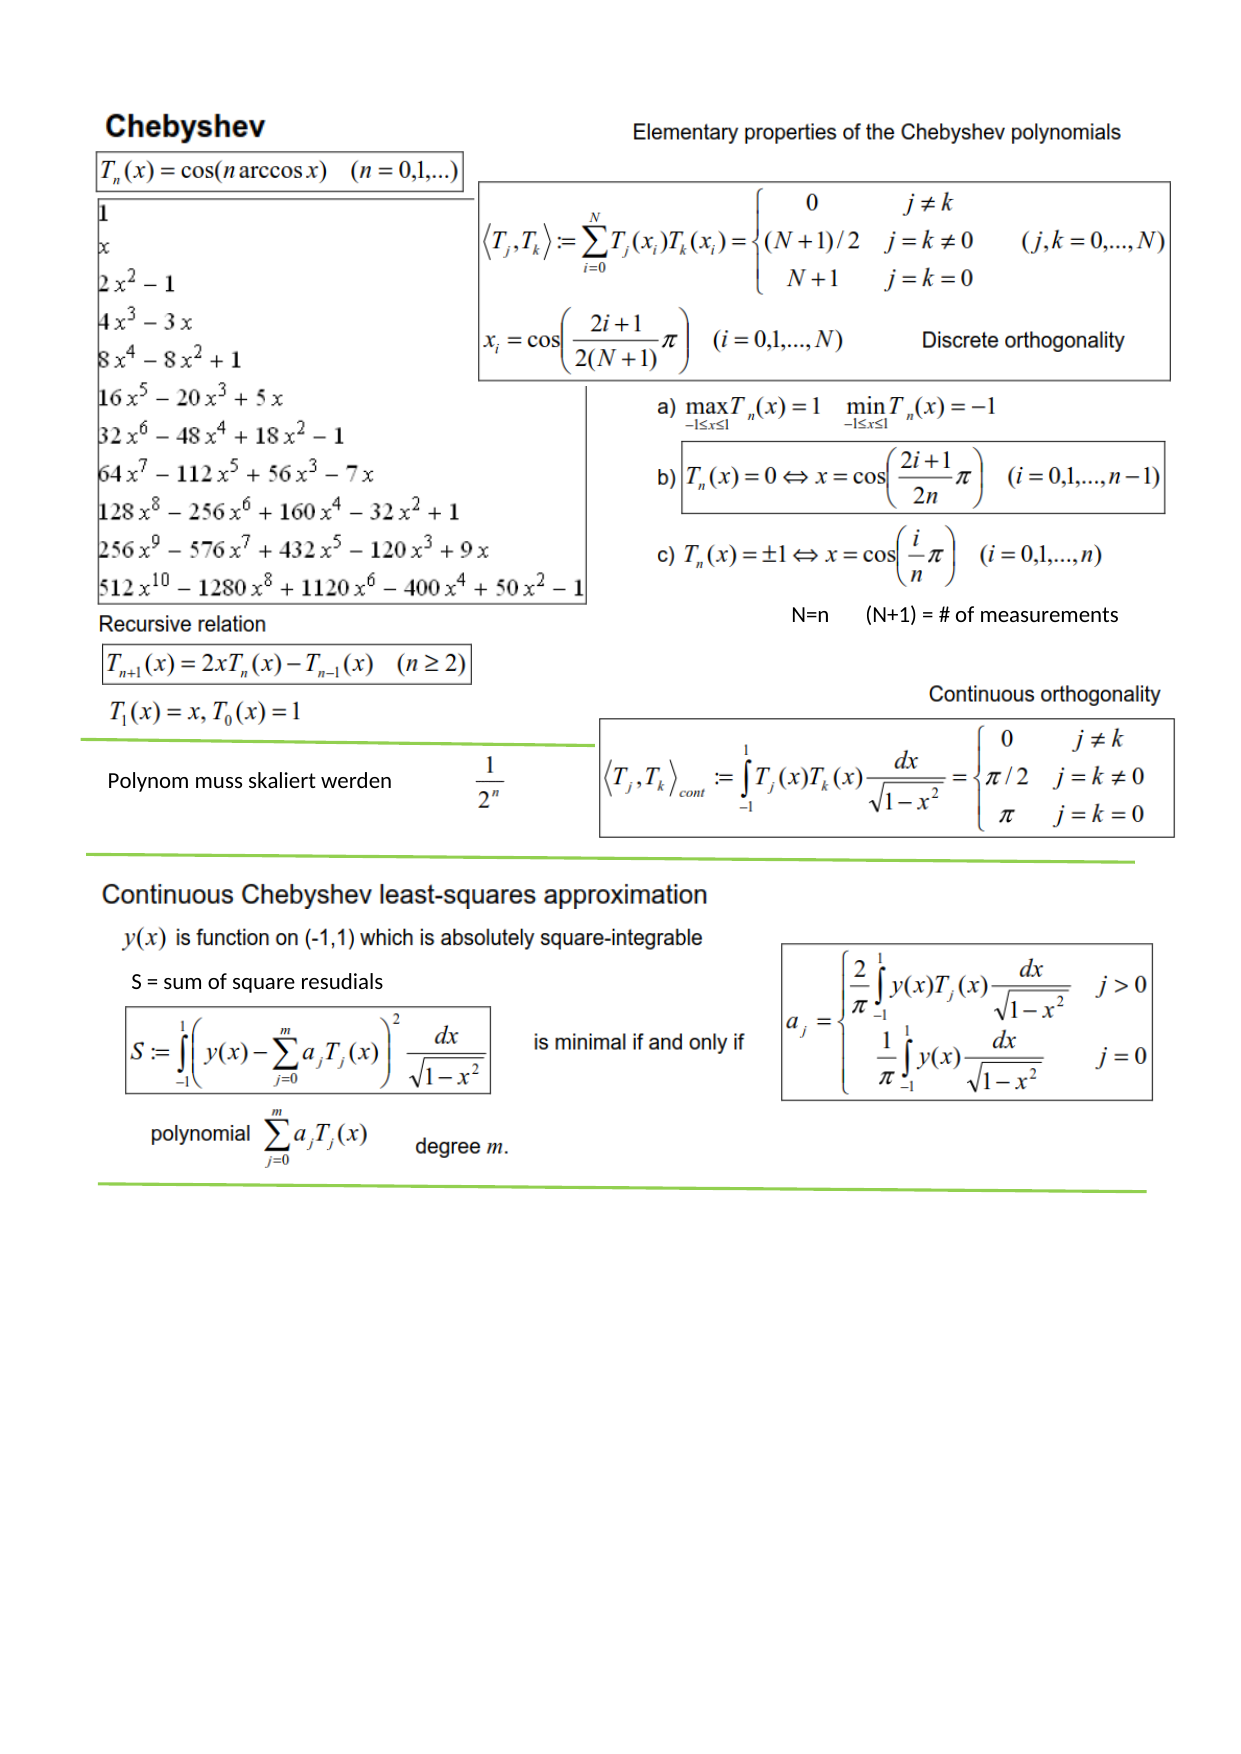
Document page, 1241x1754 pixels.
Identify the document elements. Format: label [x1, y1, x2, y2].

picture [928, 679, 1166, 708]
picture [103, 693, 303, 727]
picture [90, 105, 1175, 608]
picture [628, 116, 1127, 148]
picture [100, 641, 475, 686]
picture [595, 711, 1181, 843]
picture [97, 875, 726, 909]
picture [147, 1103, 372, 1170]
picture [777, 939, 1156, 1106]
picture [118, 921, 708, 955]
picture [97, 611, 275, 637]
picture [121, 1004, 494, 1097]
picture [656, 395, 1167, 590]
picture [473, 749, 511, 818]
picture [521, 1025, 754, 1057]
picture [411, 1128, 517, 1161]
